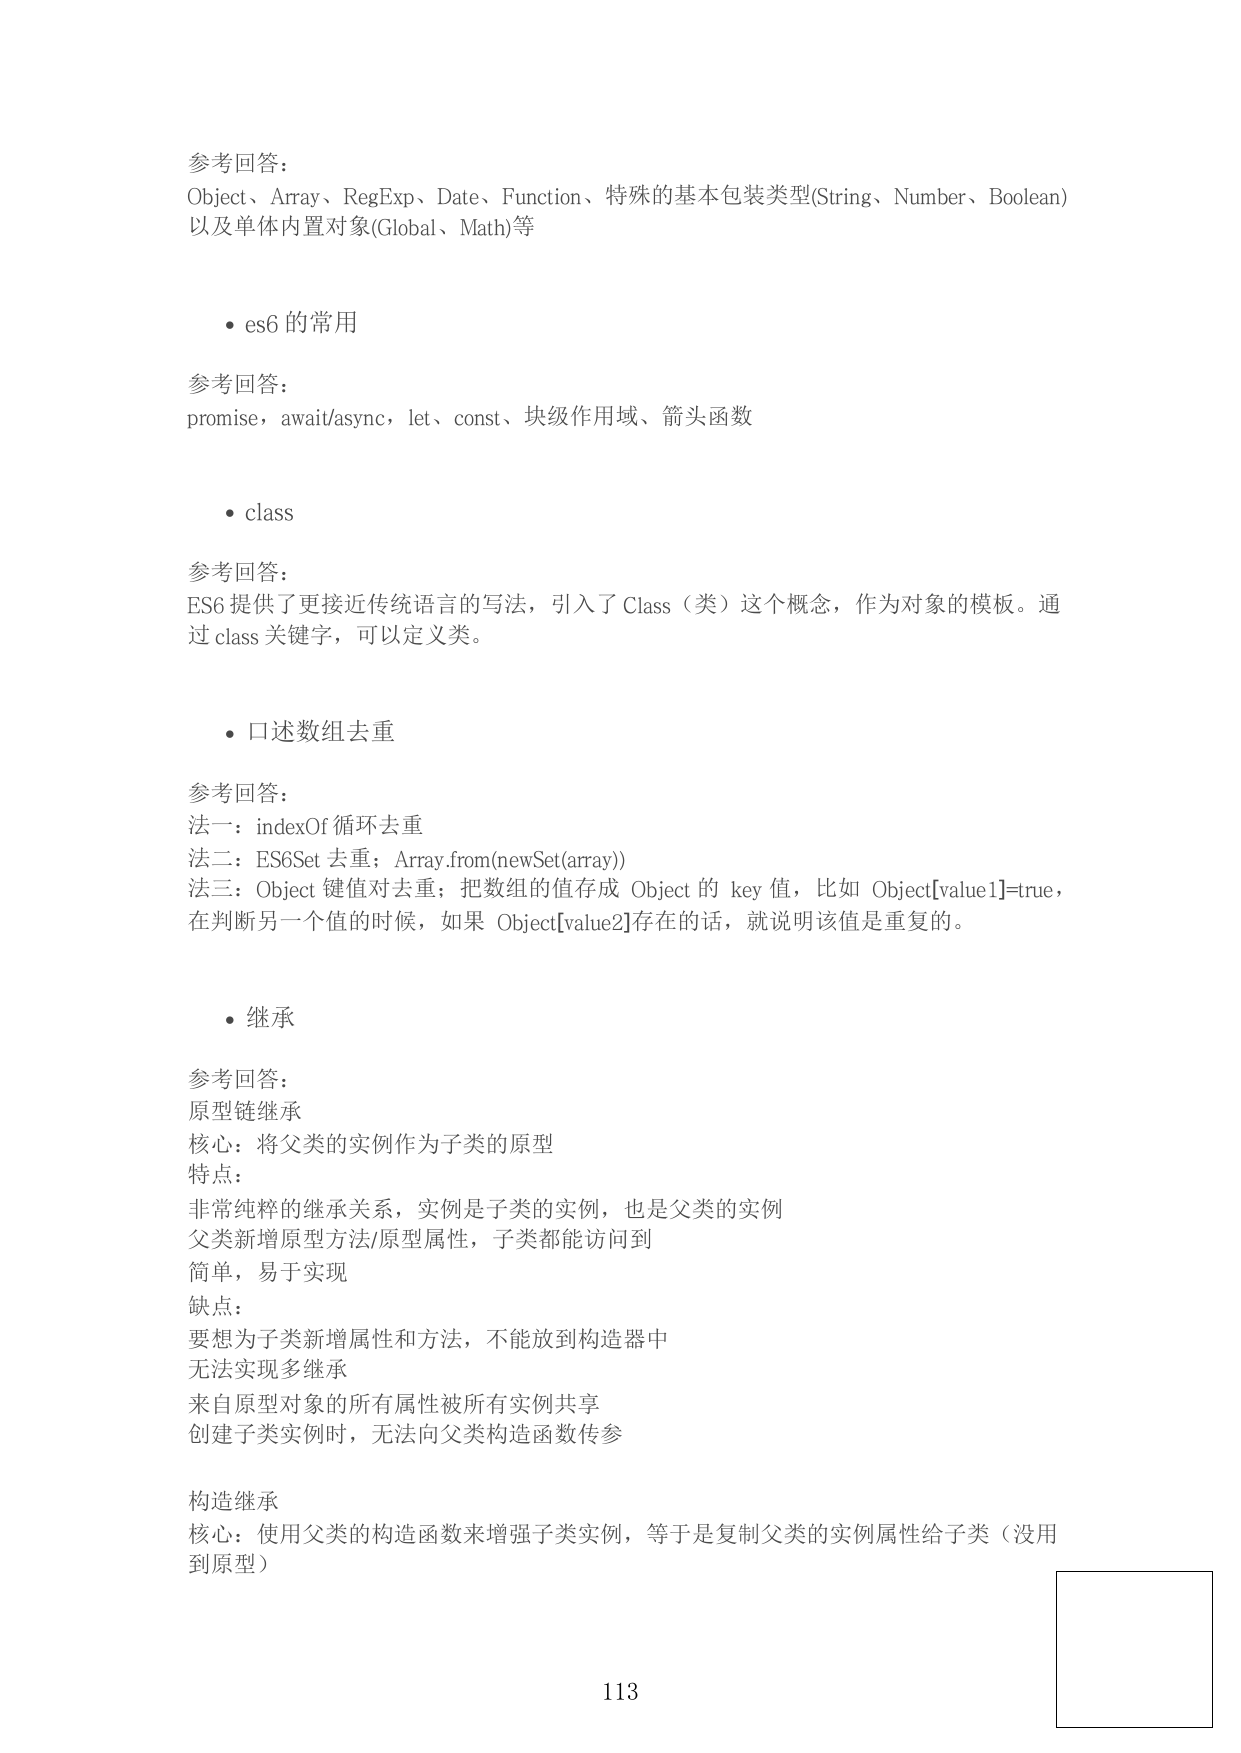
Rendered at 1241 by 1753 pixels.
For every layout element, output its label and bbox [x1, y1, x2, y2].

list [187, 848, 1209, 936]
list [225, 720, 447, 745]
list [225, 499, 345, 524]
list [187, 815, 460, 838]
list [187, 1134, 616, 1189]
picture [1057, 1572, 1212, 1727]
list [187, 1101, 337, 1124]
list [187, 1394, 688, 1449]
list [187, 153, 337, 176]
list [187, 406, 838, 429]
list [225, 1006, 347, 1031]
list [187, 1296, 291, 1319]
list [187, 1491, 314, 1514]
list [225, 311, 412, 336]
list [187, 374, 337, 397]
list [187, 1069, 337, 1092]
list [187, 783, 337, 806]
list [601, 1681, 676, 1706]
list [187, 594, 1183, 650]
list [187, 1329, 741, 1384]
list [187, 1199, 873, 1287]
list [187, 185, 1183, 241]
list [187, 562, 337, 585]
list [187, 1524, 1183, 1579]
